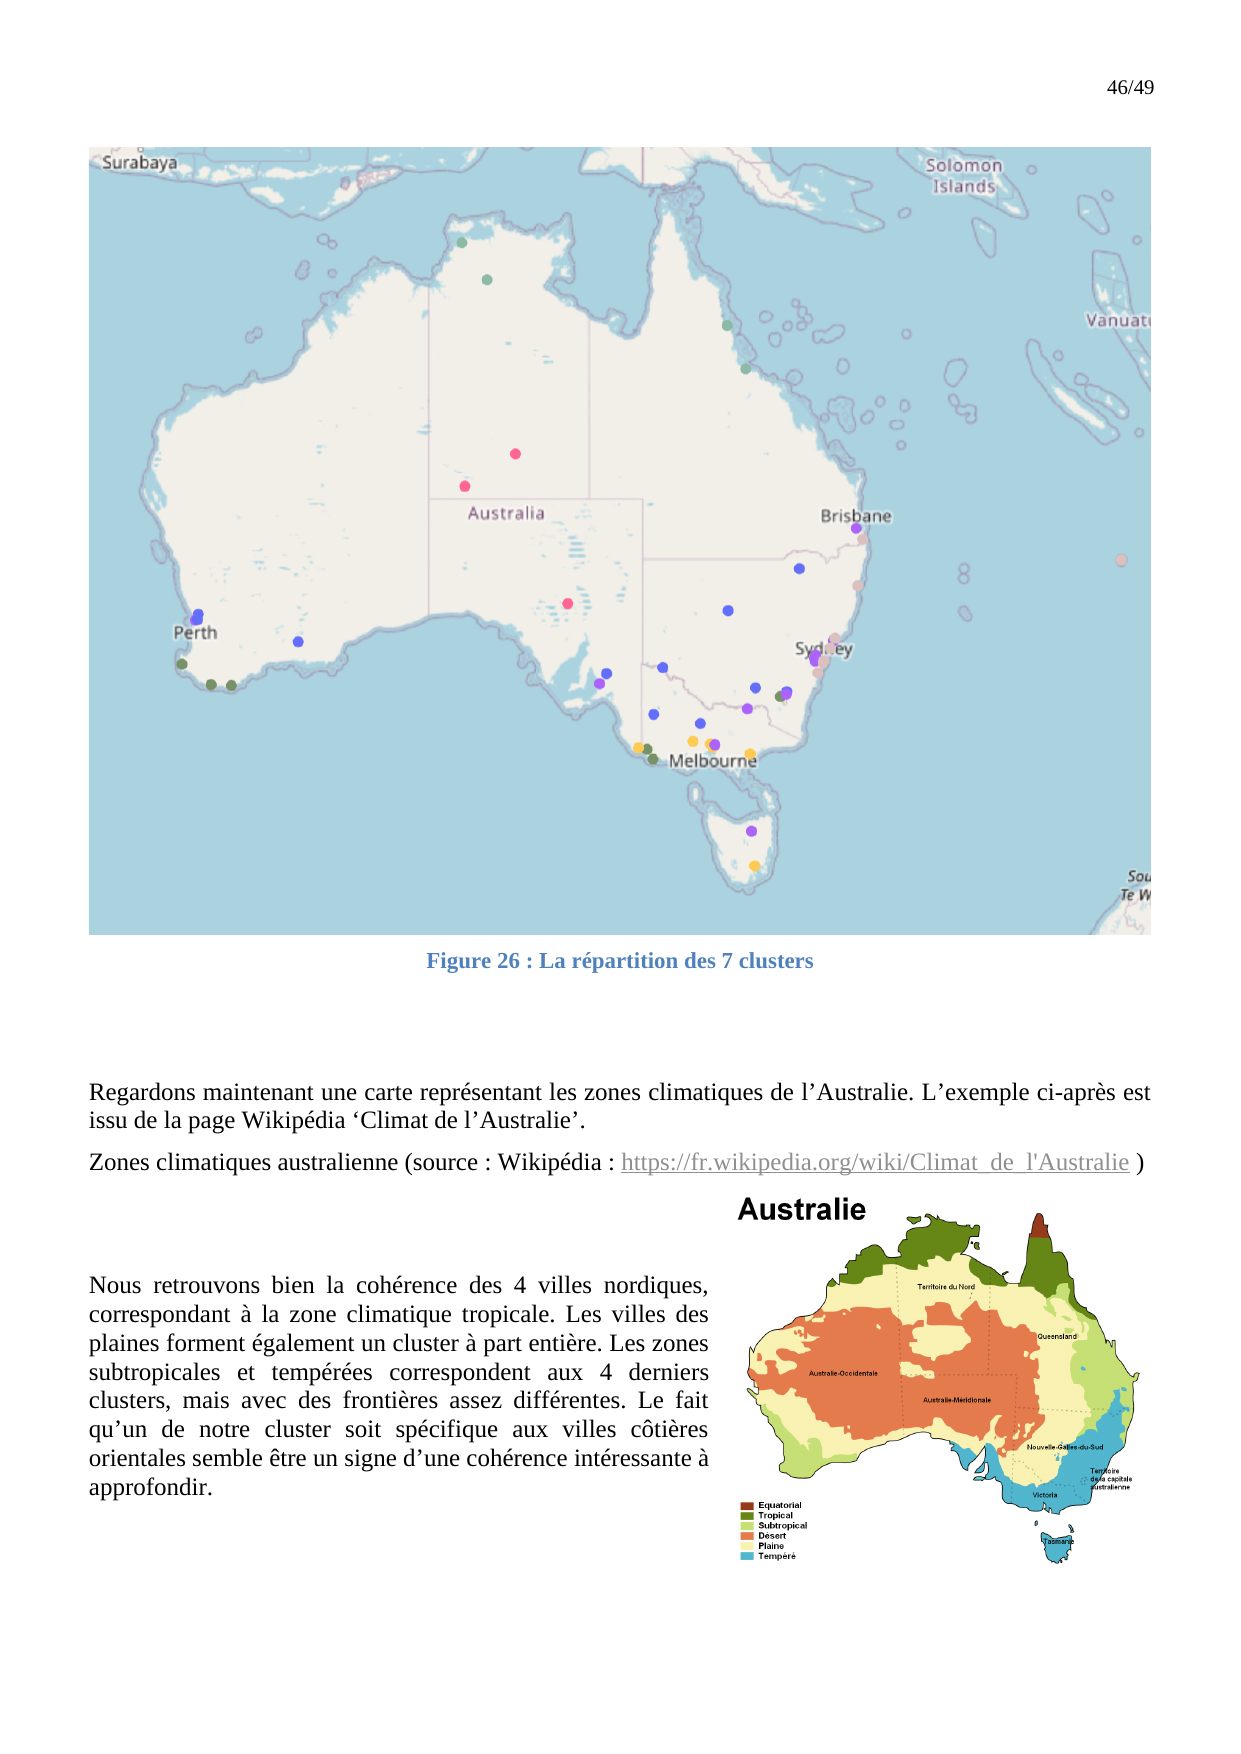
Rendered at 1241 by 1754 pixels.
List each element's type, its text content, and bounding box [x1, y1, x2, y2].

text Figure 26 : La répartition des 7 clusters [89, 947, 1152, 973]
text Regardons maintenant une carte représentant les zones climatiques de l’Australie. L’exemple ci-après est issu de la page Wikipédia ‘Climat de l’Australie’. [89, 1077, 1152, 1134]
picture [728, 1191, 1152, 1575]
text Nous retrouvons bien la cohérence des 4 villes nordiques, correspondant à la zone climatique tropicale. Les villes des plaines forment également un cluster à part entière. Les zones subtropicales et tempérées correspondent aux 4 derniers clusters, mais avec des frontières assez différentes. Le fait qu’un de notre cluster soit spécifique aux villes côtières orientales semble être un signe d’une cohérence intéressante à approfondir. [89, 1271, 728, 1501]
picture [88, 147, 1151, 935]
text Zones climatiques australienne (source : Wikipédia : https://fr.wikipedia.org/wiki/Climat_de_l'Australie ) [89, 1147, 1152, 1176]
